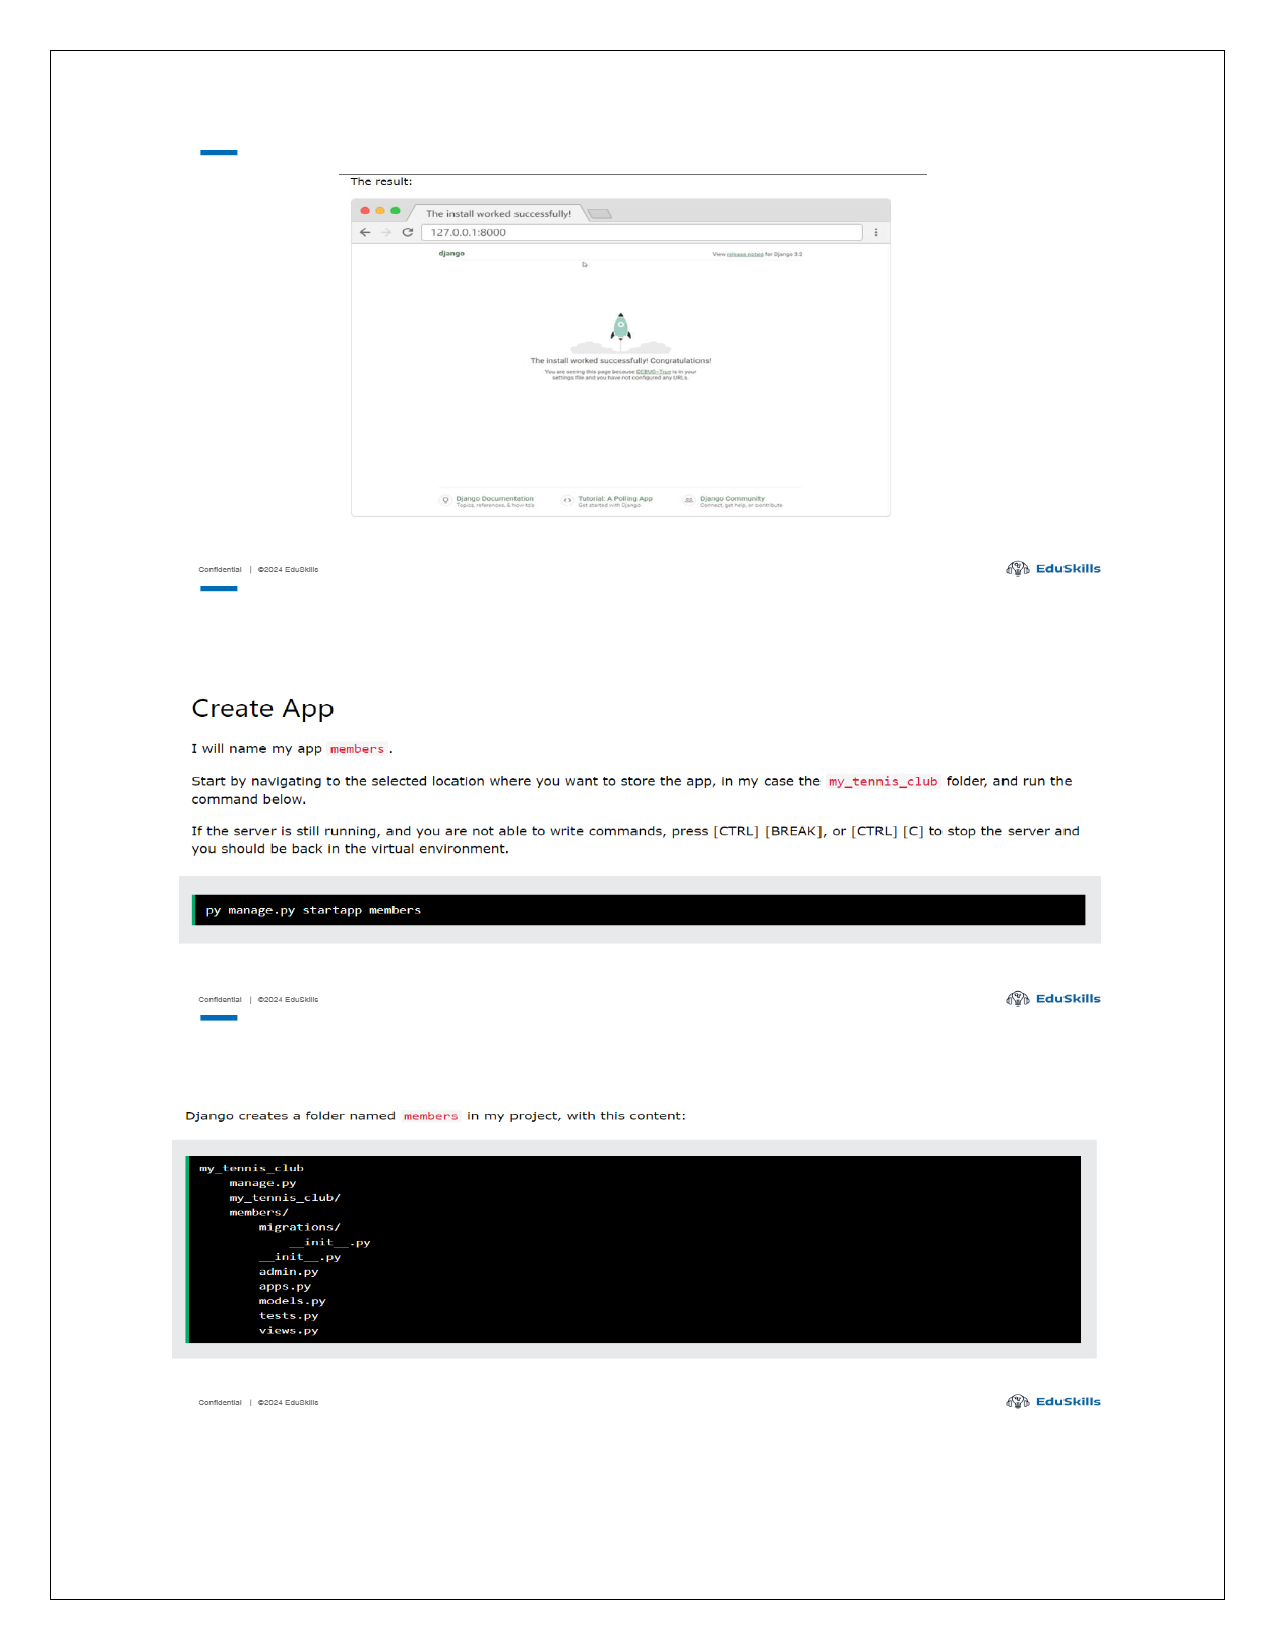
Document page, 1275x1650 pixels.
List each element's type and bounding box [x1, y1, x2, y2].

picture [150, 150, 1126, 582]
picture [150, 1015, 1126, 1414]
picture [150, 586, 1126, 1012]
